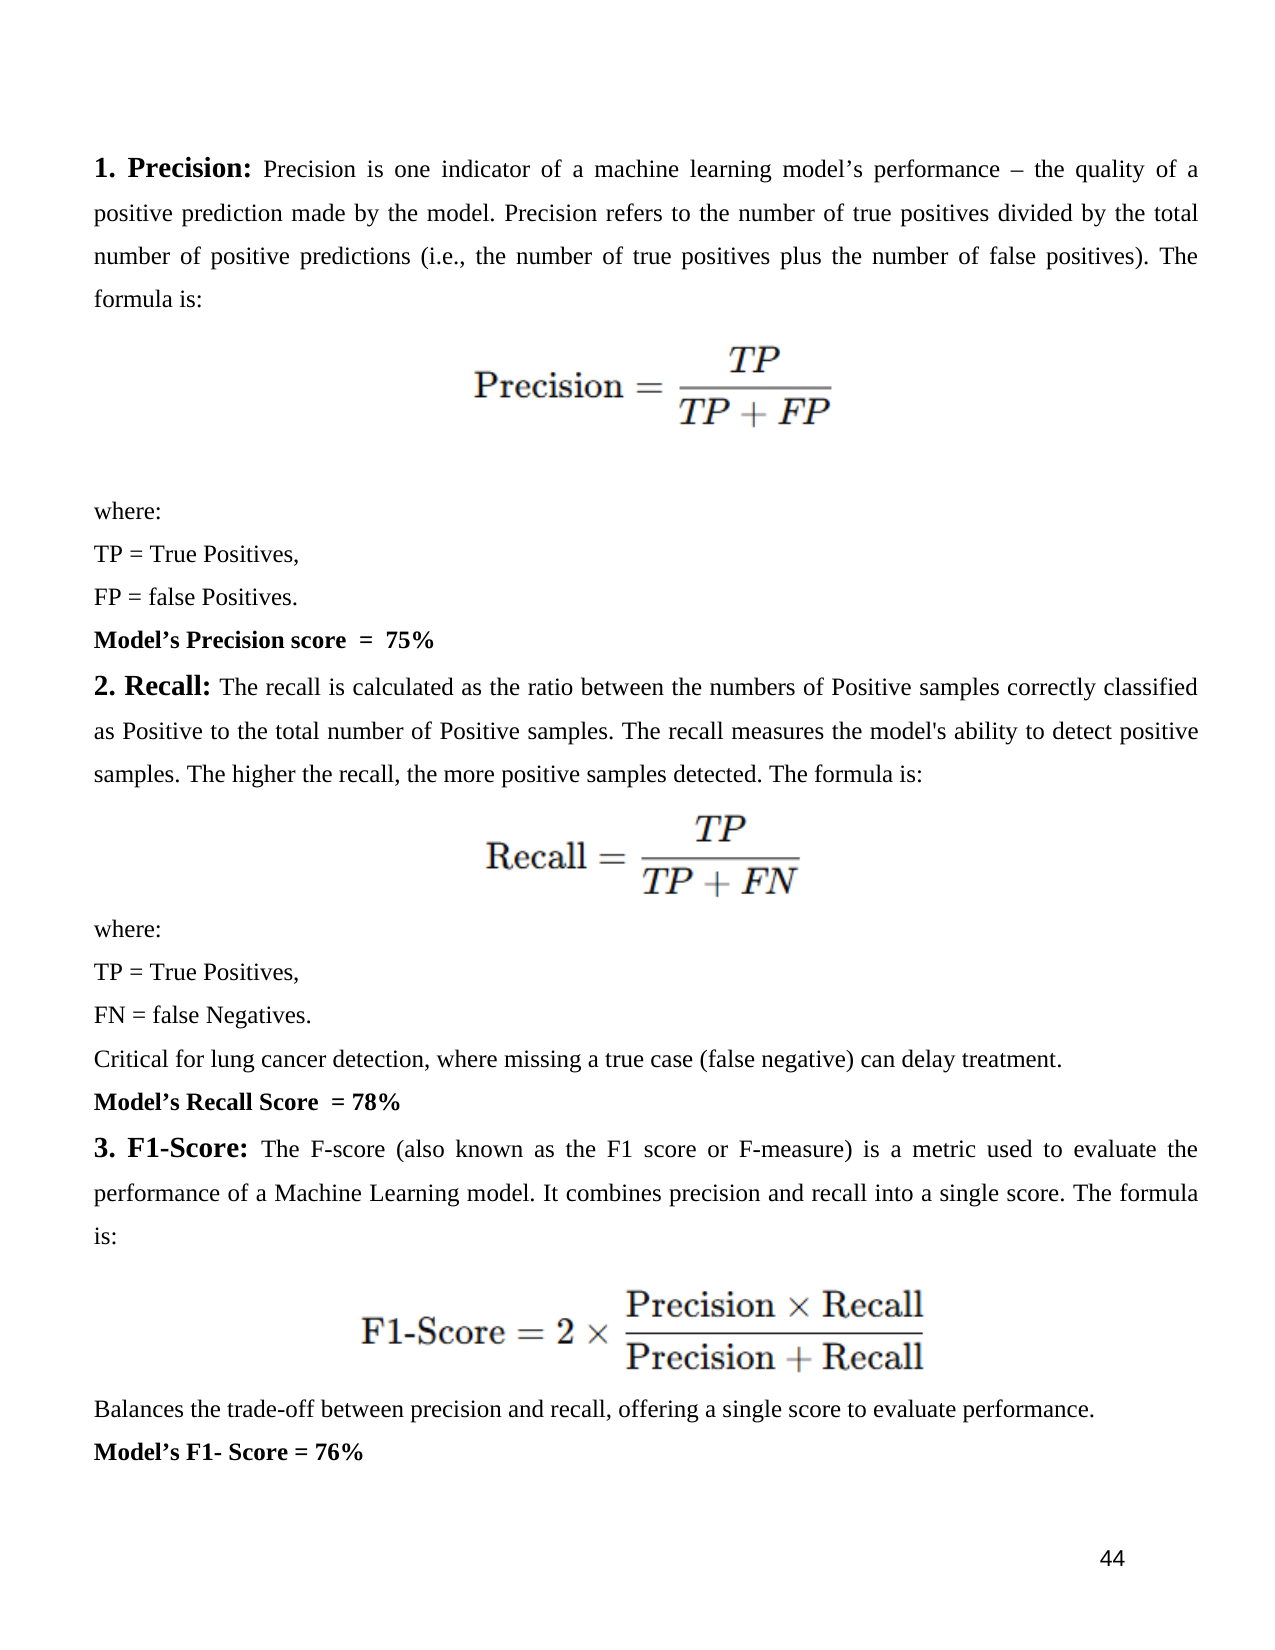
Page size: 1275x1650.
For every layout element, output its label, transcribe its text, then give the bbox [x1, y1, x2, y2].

text where: [94, 496, 1200, 525]
text Balances the trade-off between precision and recall, offering a single score to evaluate performance. [94, 1394, 1200, 1423]
text 1. Precision: Precision is one indicator of a machine learning model’s performance – the quality of a positive prediction made by the model. Precision refers to the number of true positives divided by the total number of positive predictions (i.e., the number of true positives plus the number of false positives). The formula is: [94, 150, 1200, 313]
text 3. F1-Score: The F-score (also known as the F1 score or F-measure) is a metric used to evaluate the performance of a Machine Learning model. It combines precision and recall into a single score. The formula is: [94, 1130, 1200, 1250]
picture [461, 802, 833, 902]
text Model’s Recall Score = 78% [94, 1087, 1200, 1116]
picture [431, 327, 863, 440]
text Model’s Precision score = 75% [94, 625, 1200, 654]
picture [349, 1264, 945, 1382]
text FN = false Negatives. [94, 1001, 1200, 1029]
text FP = false Positives. [94, 582, 1200, 611]
text Model’s F1- Score = 76% [94, 1437, 1200, 1466]
text 2. Recall: The recall is calculated as the ratio between the numbers of Positive samples correctly classified as Positive to the total number of Positive samples. The recall measures the model's ability to detect positive samples. The higher the recall, the more positive samples detected. The formula is: [94, 668, 1200, 788]
text where: [94, 914, 1200, 943]
text TP = True Positives, [94, 539, 1200, 568]
text Critical for lung cancer detection, where missing a true case (false negative) can delay treatment. [94, 1044, 1200, 1072]
text TP = True Positives, [94, 957, 1200, 986]
